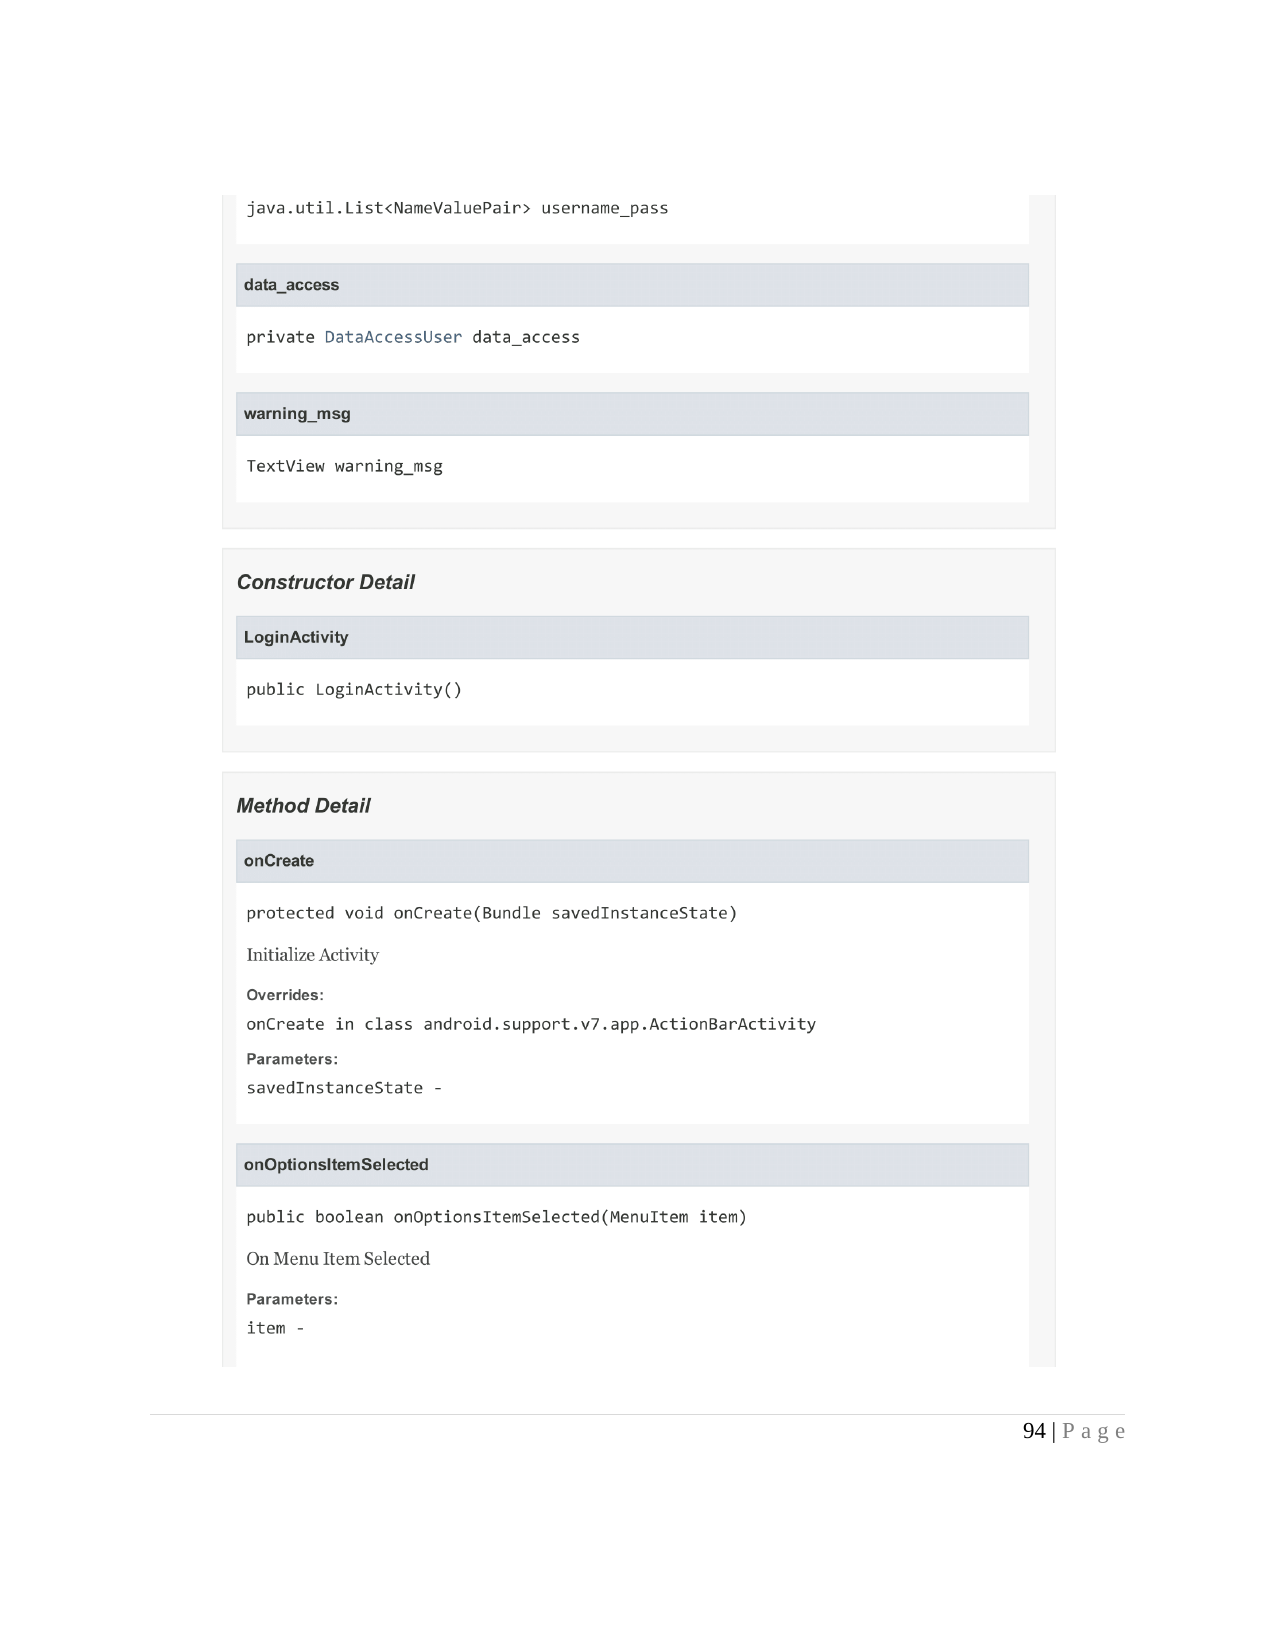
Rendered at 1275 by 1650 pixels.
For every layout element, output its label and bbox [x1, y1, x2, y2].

picture [150, 150, 1125, 1412]
